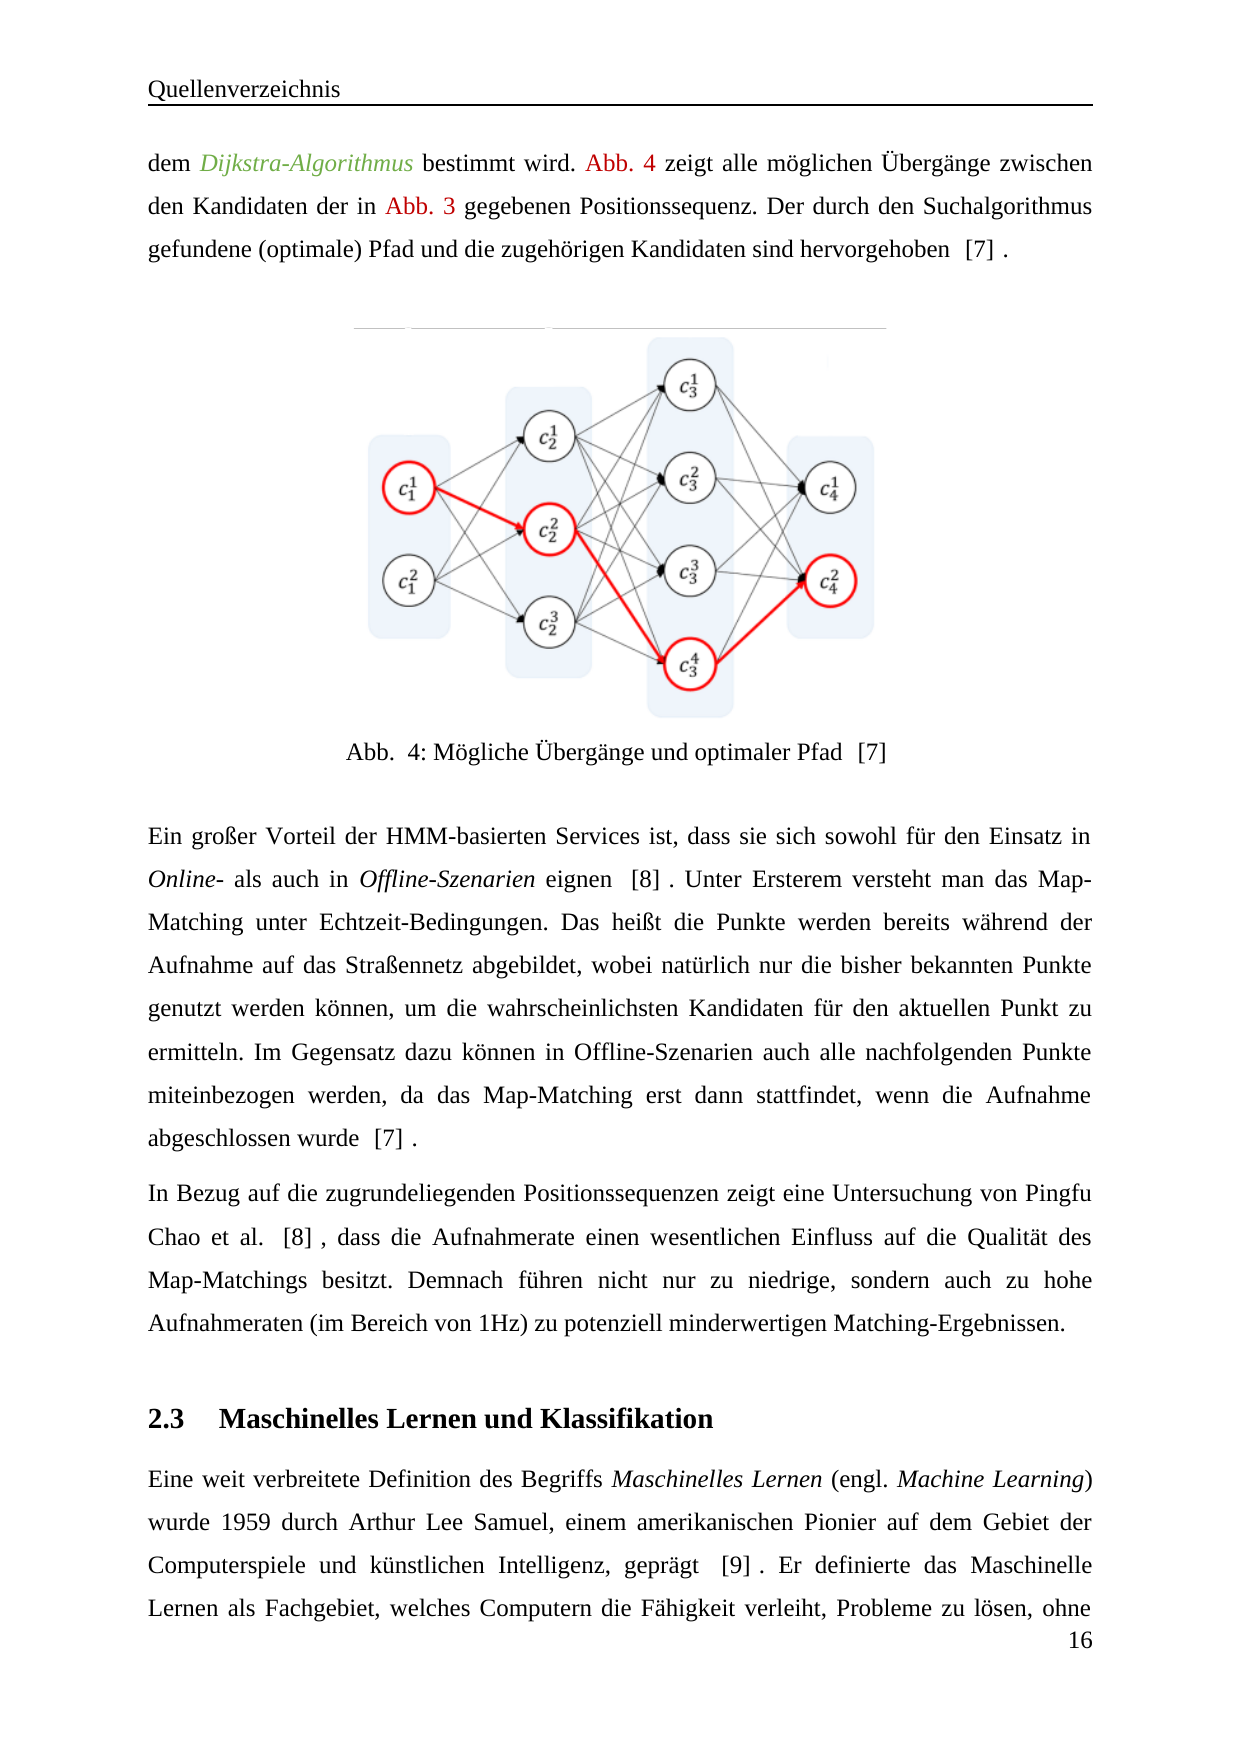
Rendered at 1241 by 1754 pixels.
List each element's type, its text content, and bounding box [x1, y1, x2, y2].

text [148, 1464, 1093, 1622]
subtitle Maschinelles Lernen und Klassifikation [148, 1401, 1093, 1434]
text Ein großer Vorteil der HMM-basierten Services ist, dass sie sich sowohl für den Einsatz in Online- als auch in Offline-Szenarien eignen . Unter Ersterem versteht man das Map-Matching unter Echtzeit-Bedingungen. Das heißt die Punkte werden bereits während der Aufnahme auf das Straßennetz abgebildet, wobei natürlich nur die bisher bekannten Punkte genutzt werden können, um die wahrscheinlichsten Kandidaten für den aktuellen Punkt zu ermitteln. Im Gegensatz dazu können in Offline-Szenarien auch alle nachfolgenden Punkte miteinbezogen werden, da das Map-Matching erst dann stattfindet, wenn die Aufnahme abgeschlossen wurde . [148, 821, 1093, 1152]
text Abb. : Mögliche Übergänge und optimaler Pfad [148, 737, 1093, 765]
picture [353, 327, 887, 724]
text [148, 148, 1093, 263]
text In Bezug auf die zugrundeliegenden Positionssequenzen zeigt eine Untersuchung von Pingfu Chao et al. , dass die Aufnahmerate einen wesentlichen Einfluss auf die Qualität des Map-Matchings besitzt. Demnach führen nicht nur zu niedrige, sondern auch zu hohe Aufnahmeraten (im Bereich von 1Hz) zu potenziell minderwertigen Matching-Ergebnissen. [148, 1178, 1093, 1337]
